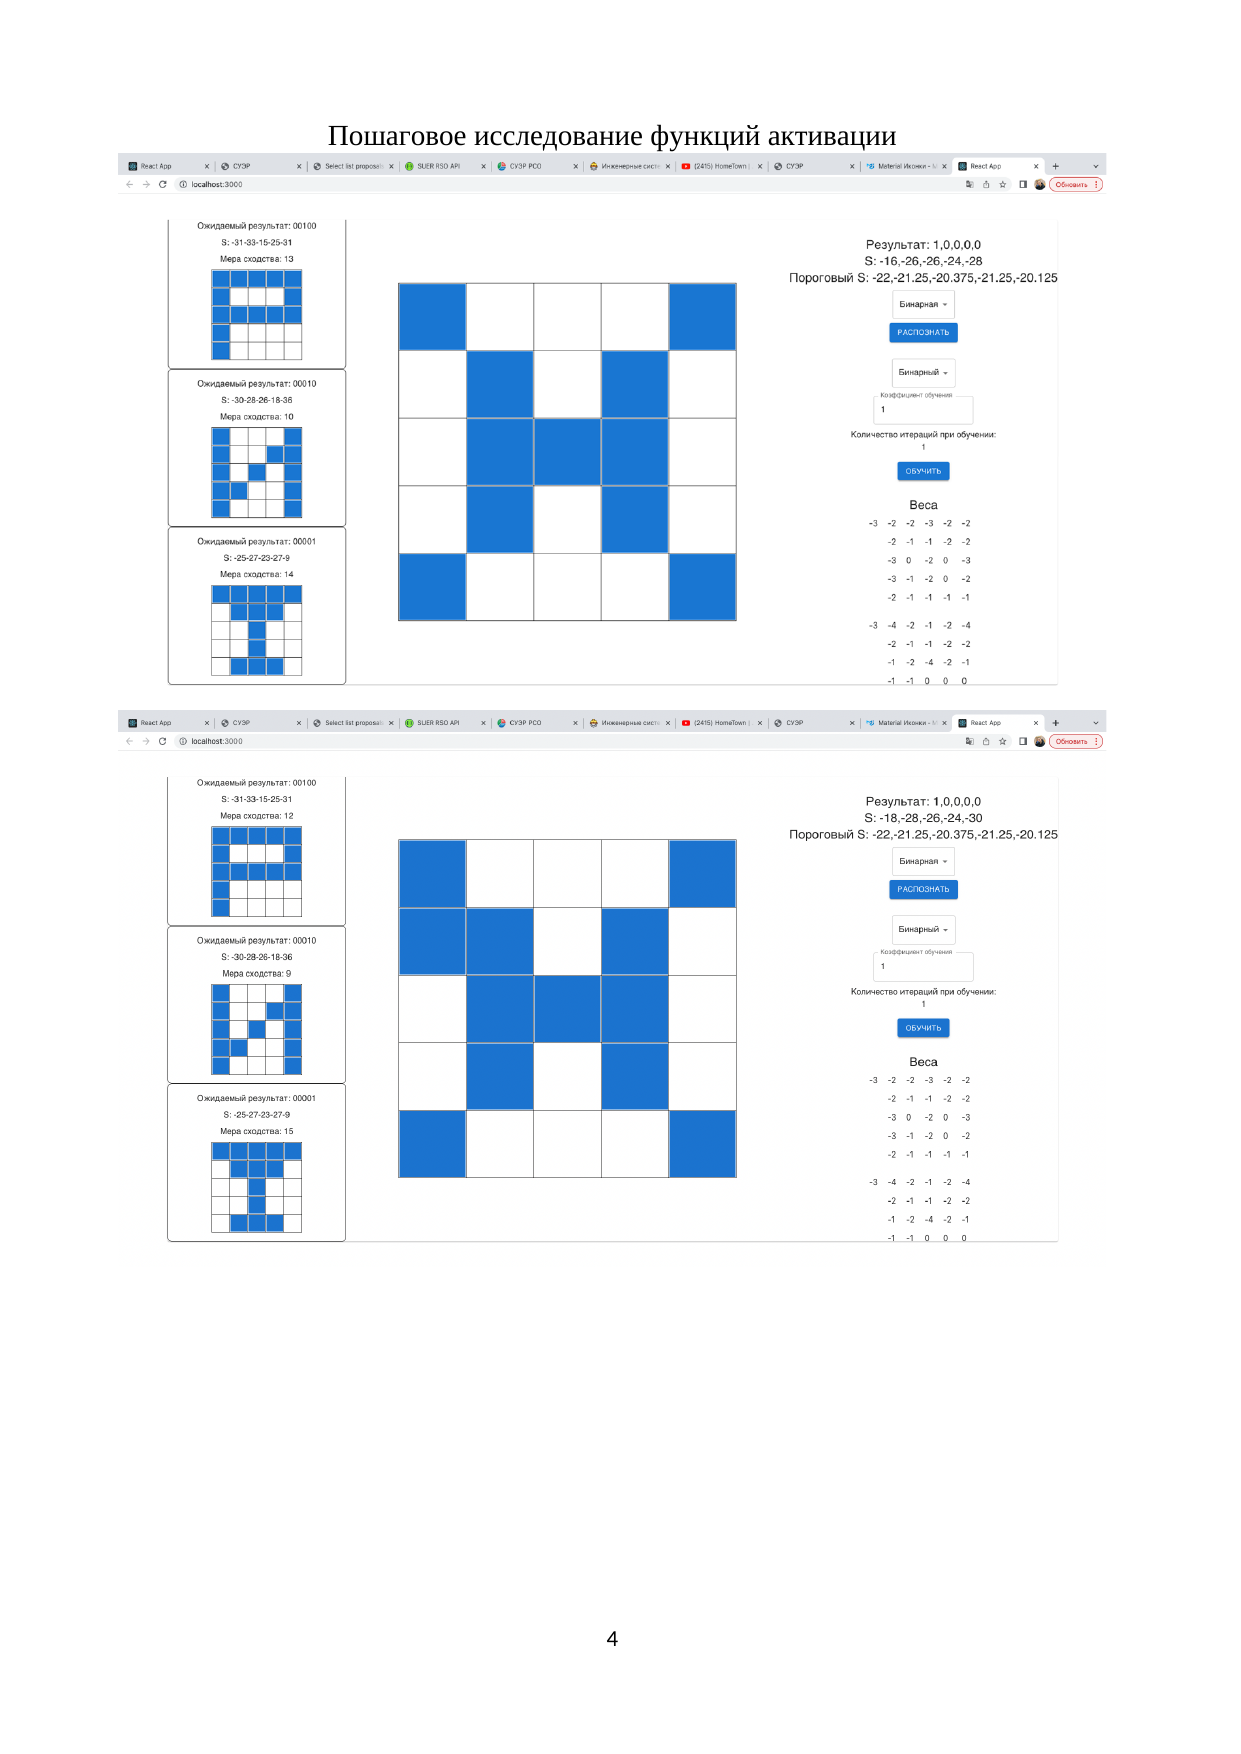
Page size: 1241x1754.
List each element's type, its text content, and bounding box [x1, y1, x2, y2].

picture [118, 153, 1107, 1267]
text Пошаговое исследование функций активации [118, 118, 1106, 152]
